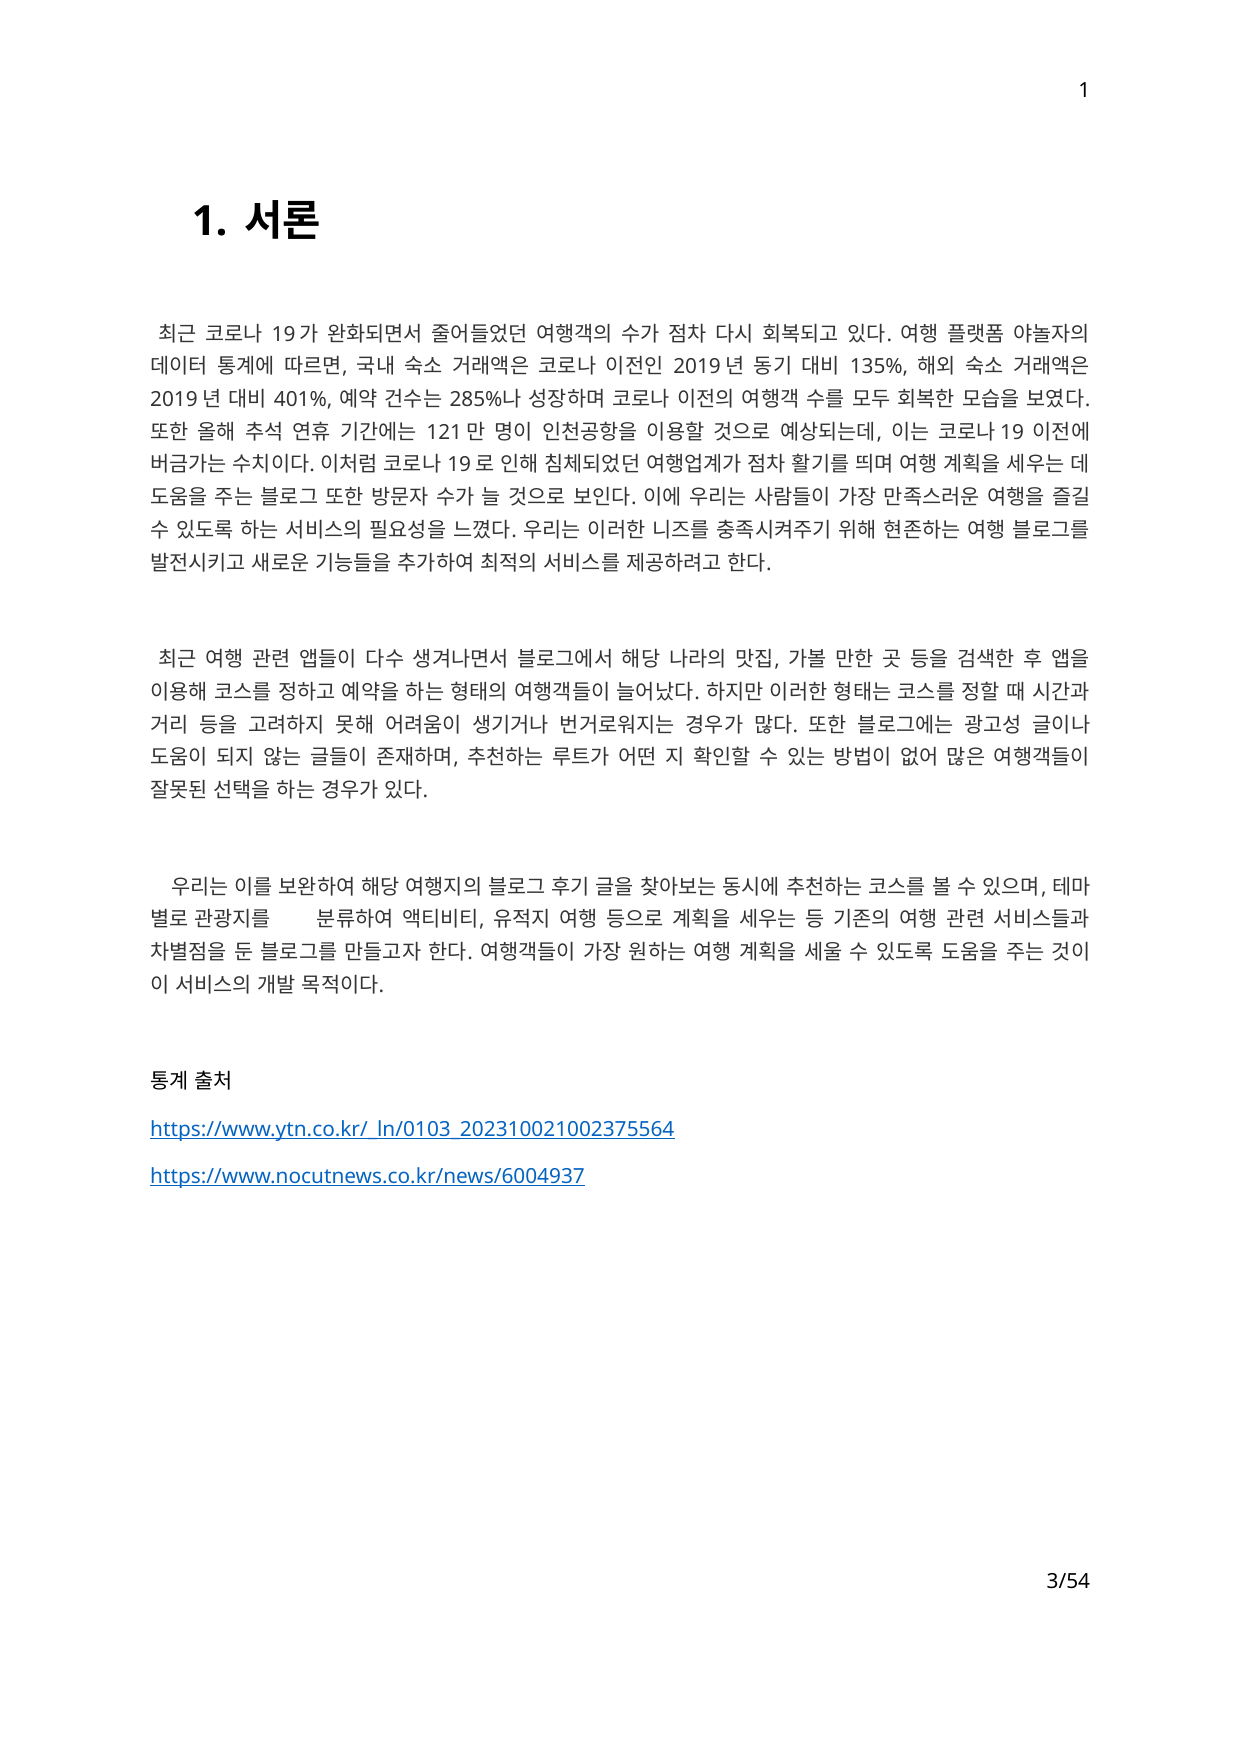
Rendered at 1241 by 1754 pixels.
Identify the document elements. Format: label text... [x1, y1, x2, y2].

text 우리는 이를 보완하여 해당 여행지의 블로그 후기 글을 찾아보는 동시에 추천하는 코스를 볼 수 있으며, 테마 별로 관광지를 분류하여 액티비티, 유적지 여행 등으로 계획을 세우는 등 기존의 여행 관련 서비스들과 차별점을 둔 블로그를 만들고자 한다. 여행객들이 가장 원하는 여행 계획을 세울 수 있도록 도움을 주는 것이 이 서비스의 개발 목적이다. [150, 870, 1090, 998]
text 통계 출처 [150, 1065, 1090, 1095]
text https://www.ytn.co.kr/_ln/0103_202310021002375564 [150, 1114, 1090, 1142]
text https://www.nocutnews.co.kr/news/6004937 [150, 1161, 1090, 1189]
text 최근 코로나 19가 완화되면서 줄어들었던 여행객의 수가 점차 다시 회복되고 있다. 여행 플랫폼 야놀자의 데이터 통계에 따르면, 국내 숙소 거래액은 코로나 이전인 2019년 동기 대비 135%, 해외 숙소 거래액은 2019년 대비 401%, 예약 건수는 285%나 성장하며 코로나 이전의 여행객 수를 모두 회복한 모습을 보였다. 또한 올해 추석 연휴 기간에는 121만 명이 인천공항을 이용할 것으로 예상되는데, 이는 코로나19 이전에 버금가는 수치이다. 이처럼 코로나 19로 인해 침체되었던 여행업계가 점차 활기를 띄며 여행 계획을 세우는 데 도움을 주는 블로그 또한 방문자 수가 늘 것으로 보인다. 이에 우리는 사람들이 가장 만족스러운 여행을 즐길 수 있도록 하는 서비스의 필요성을 느꼈다. 우리는 이러한 니즈를 충족시켜주기 위해 현존하는 여행 블로그를 발전시키고 새로운 기능들을 추가하여 최적의 서비스를 제공하려고 한다. [150, 317, 1090, 576]
text 최근 여행 관련 앱들이 다수 생겨나면서 블로그에서 해당 나라의 맛집, 가볼 만한 곳 등을 검색한 후 앱을 이용해 코스를 정하고 예약을 하는 형태의 여행객들이 늘어났다. 하지만 이러한 형태는 코스를 정할 때 시간과 거리 등을 고려하지 못해 어려움이 생기거나 번거로워지는 경우가 많다. 또한 블로그에는 광고성 글이나 도움이 되지 않는 글들이 존재하며, 추천하는 루트가 어떤 지 확인할 수 있는 방법이 없어 많은 여행객들이 잘못된 선택을 하는 경우가 있다. [150, 642, 1090, 803]
list 서론 [192, 187, 1090, 248]
